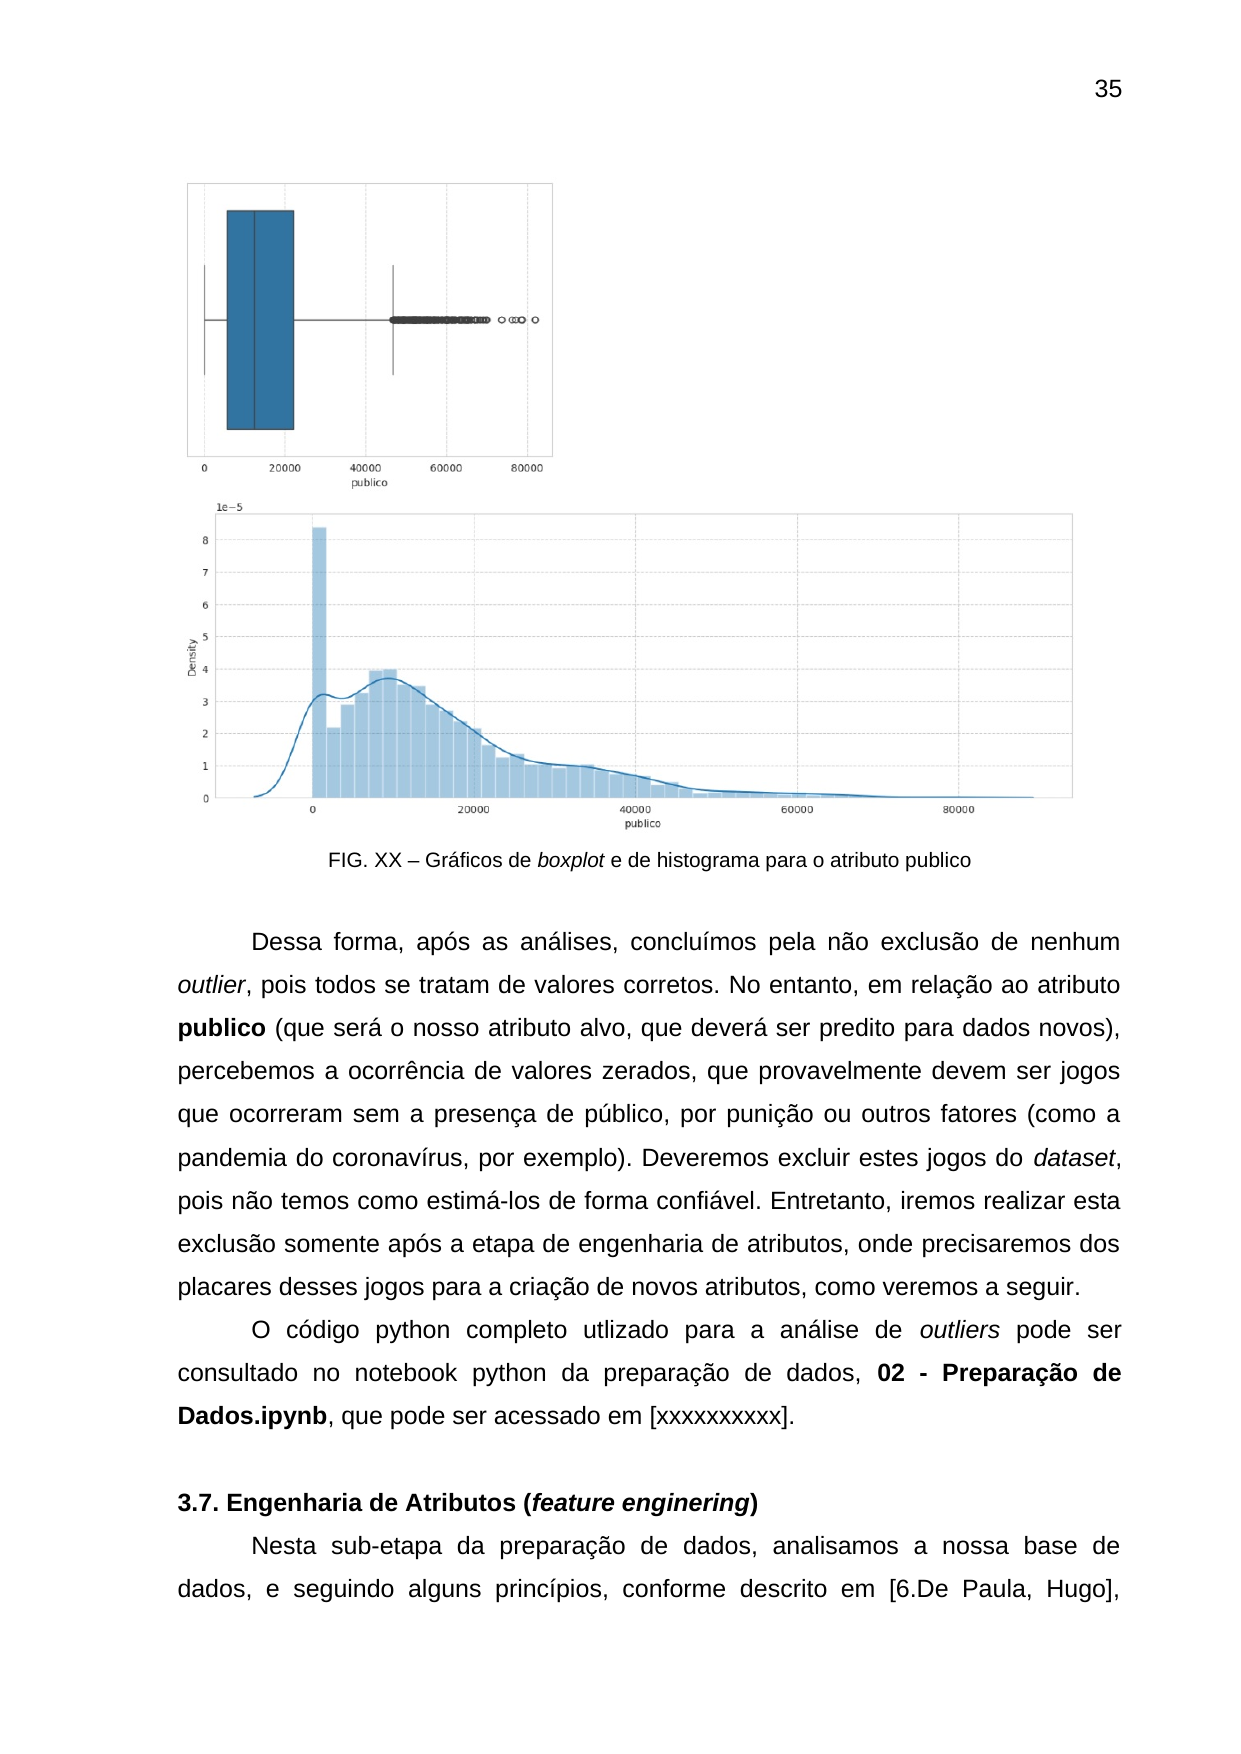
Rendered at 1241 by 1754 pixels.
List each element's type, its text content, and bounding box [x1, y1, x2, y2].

subtitle 3.7. Engenharia de Atributos (feature enginering) [177, 1488, 1122, 1516]
text FIG. XX – Gráficos de boxplot e de histograma para o atributo publico [177, 848, 1122, 872]
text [177, 1531, 1122, 1603]
picture [177, 177, 1120, 834]
text O código python completo utlizado para a análise de outliers pode ser consultado no notebook python da preparação de dados, 02 - Preparação de Dados.ipynb, que pode ser acessado em [xxxxxxxxxx]. [177, 1315, 1122, 1430]
text Dessa forma, após as análises, concluímos pela não exclusão de nenhum outlier, pois todos se tratam de valores corretos. No entanto, em relação ao atributo publico (que será o nosso atributo alvo, que deverá ser predito para dados novos), percebemos a ocorrência de valores zerados, que provavelmente devem ser jogos que ocorreram sem a presença de público, por punição ou outros fatores (como a pandemia do coronavírus, por exemplo). Deveremos excluir estes jogos do dataset, pois não temos como estimá-los de forma confiável. Entretanto, iremos realizar esta exclusão somente após a etapa de engenharia de atributos, onde precisaremos dos placares desses jogos para a criação de novos atributos, como veremos a seguir. [177, 927, 1122, 1301]
